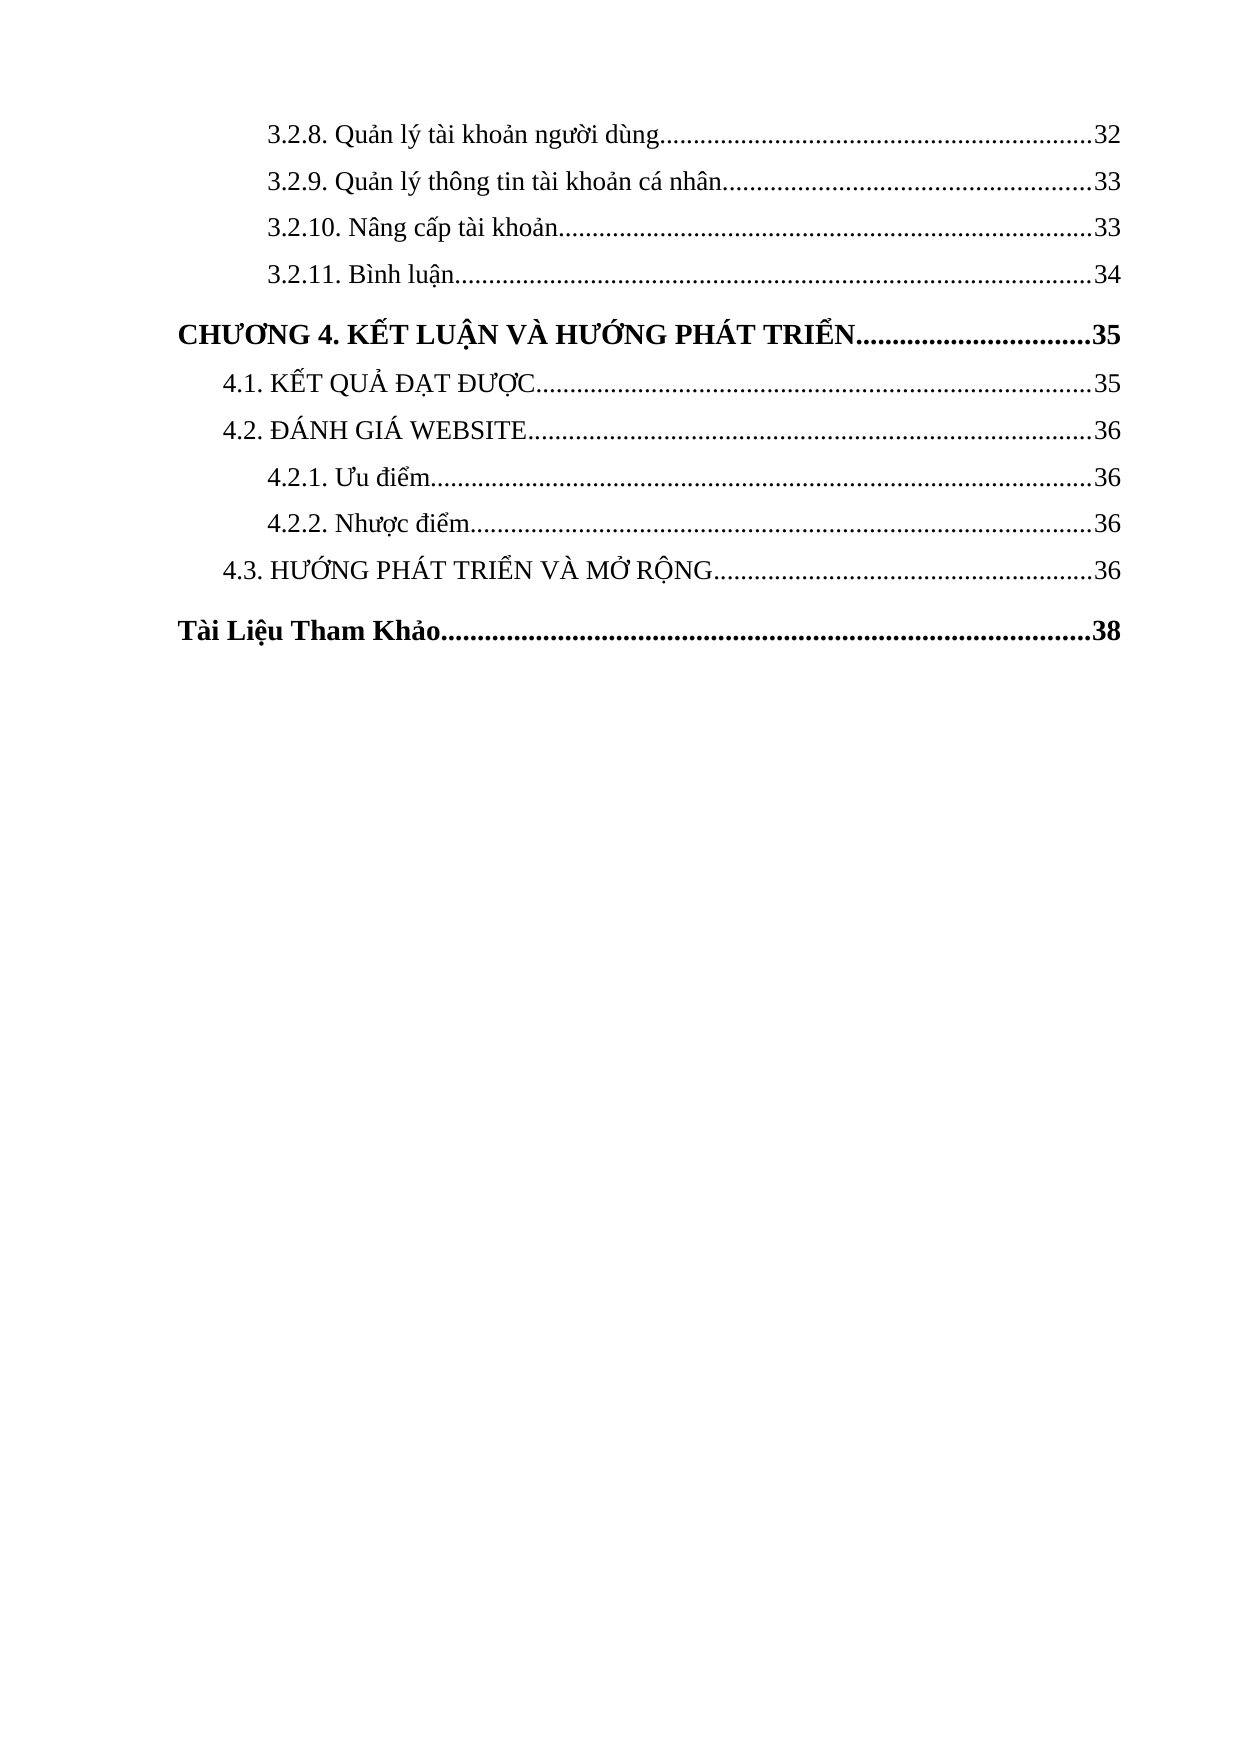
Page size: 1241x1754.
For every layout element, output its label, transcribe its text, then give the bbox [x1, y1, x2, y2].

text 3.2.11. Bình luận 34 [192, 258, 1152, 289]
text 3.2.10. Nâng cấp tài khoản 33 [192, 211, 1152, 243]
text 3.2.8. Quản lý tài khoản người dùng. 32 [192, 118, 1152, 149]
text 4.2. ĐÁNH GIÁ WEBSITE 36 [223, 414, 1152, 445]
text 4.2.2. Nhược điểm 36 [192, 508, 1152, 539]
text 4.3. HƯỚNG PHÁT TRIỂN VÀ MỞ RỘNG 36 [223, 554, 1152, 585]
text Tài Liệu Tham Khảo 38 [177, 613, 1152, 647]
text 4.2.1. Ưu điểm 36 [192, 461, 1152, 492]
text 4.1. KẾT QUẢ ĐẠT ĐƯỢC 35 [223, 368, 1152, 399]
text CHƯƠNG 4. KẾT LUẬN VÀ HƯỚNG PHÁT TRIỂN 35 [177, 317, 1152, 351]
text 3.2.9. Quản lý thông tin tài khoản cá nhân. 33 [192, 165, 1152, 196]
